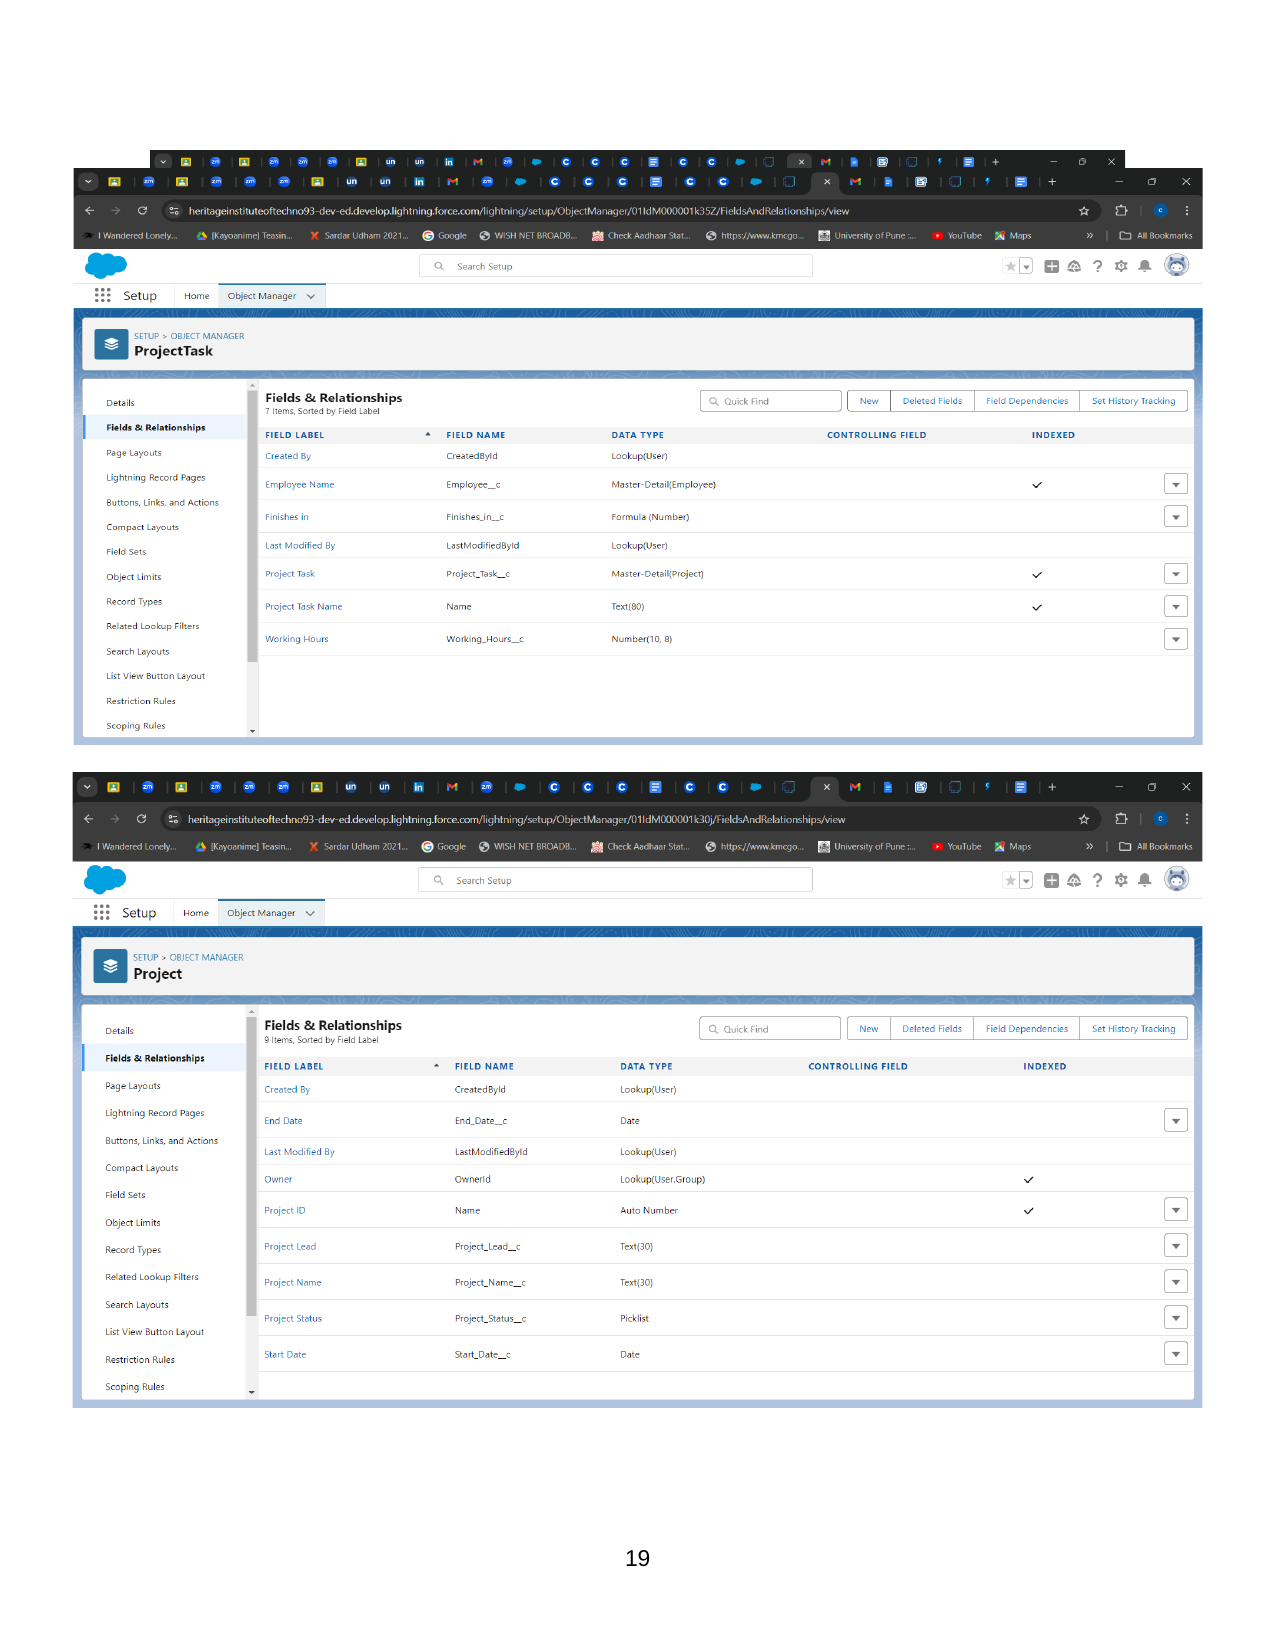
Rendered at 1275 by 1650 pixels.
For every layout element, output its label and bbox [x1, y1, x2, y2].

picture [73, 150, 1203, 745]
picture [72, 772, 1203, 1408]
